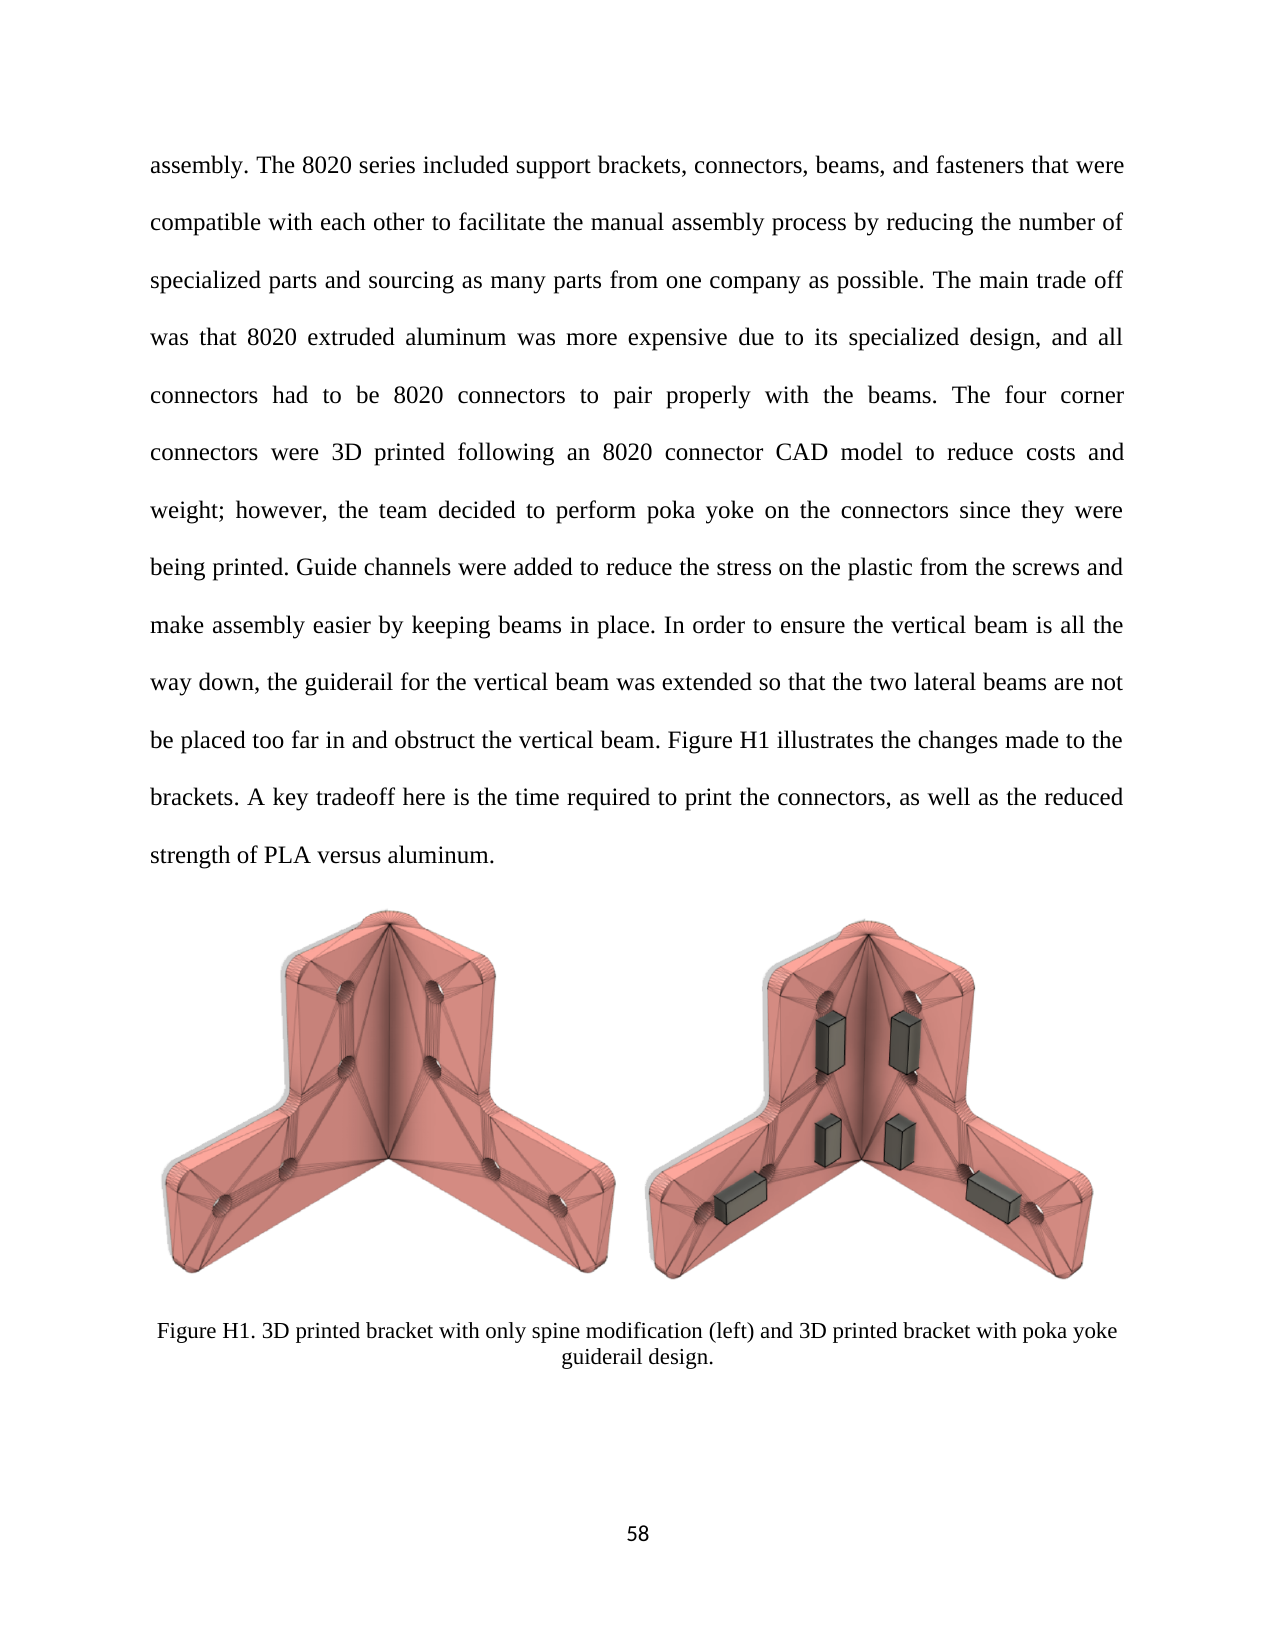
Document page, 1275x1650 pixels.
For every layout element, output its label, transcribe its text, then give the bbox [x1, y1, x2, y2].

text Figure H1. 3D printed bracket with only spine modification (left) and 3D printed bracket with poka yoke guiderail design. [150, 1317, 1125, 1369]
picture [150, 897, 1105, 1286]
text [150, 150, 1125, 869]
